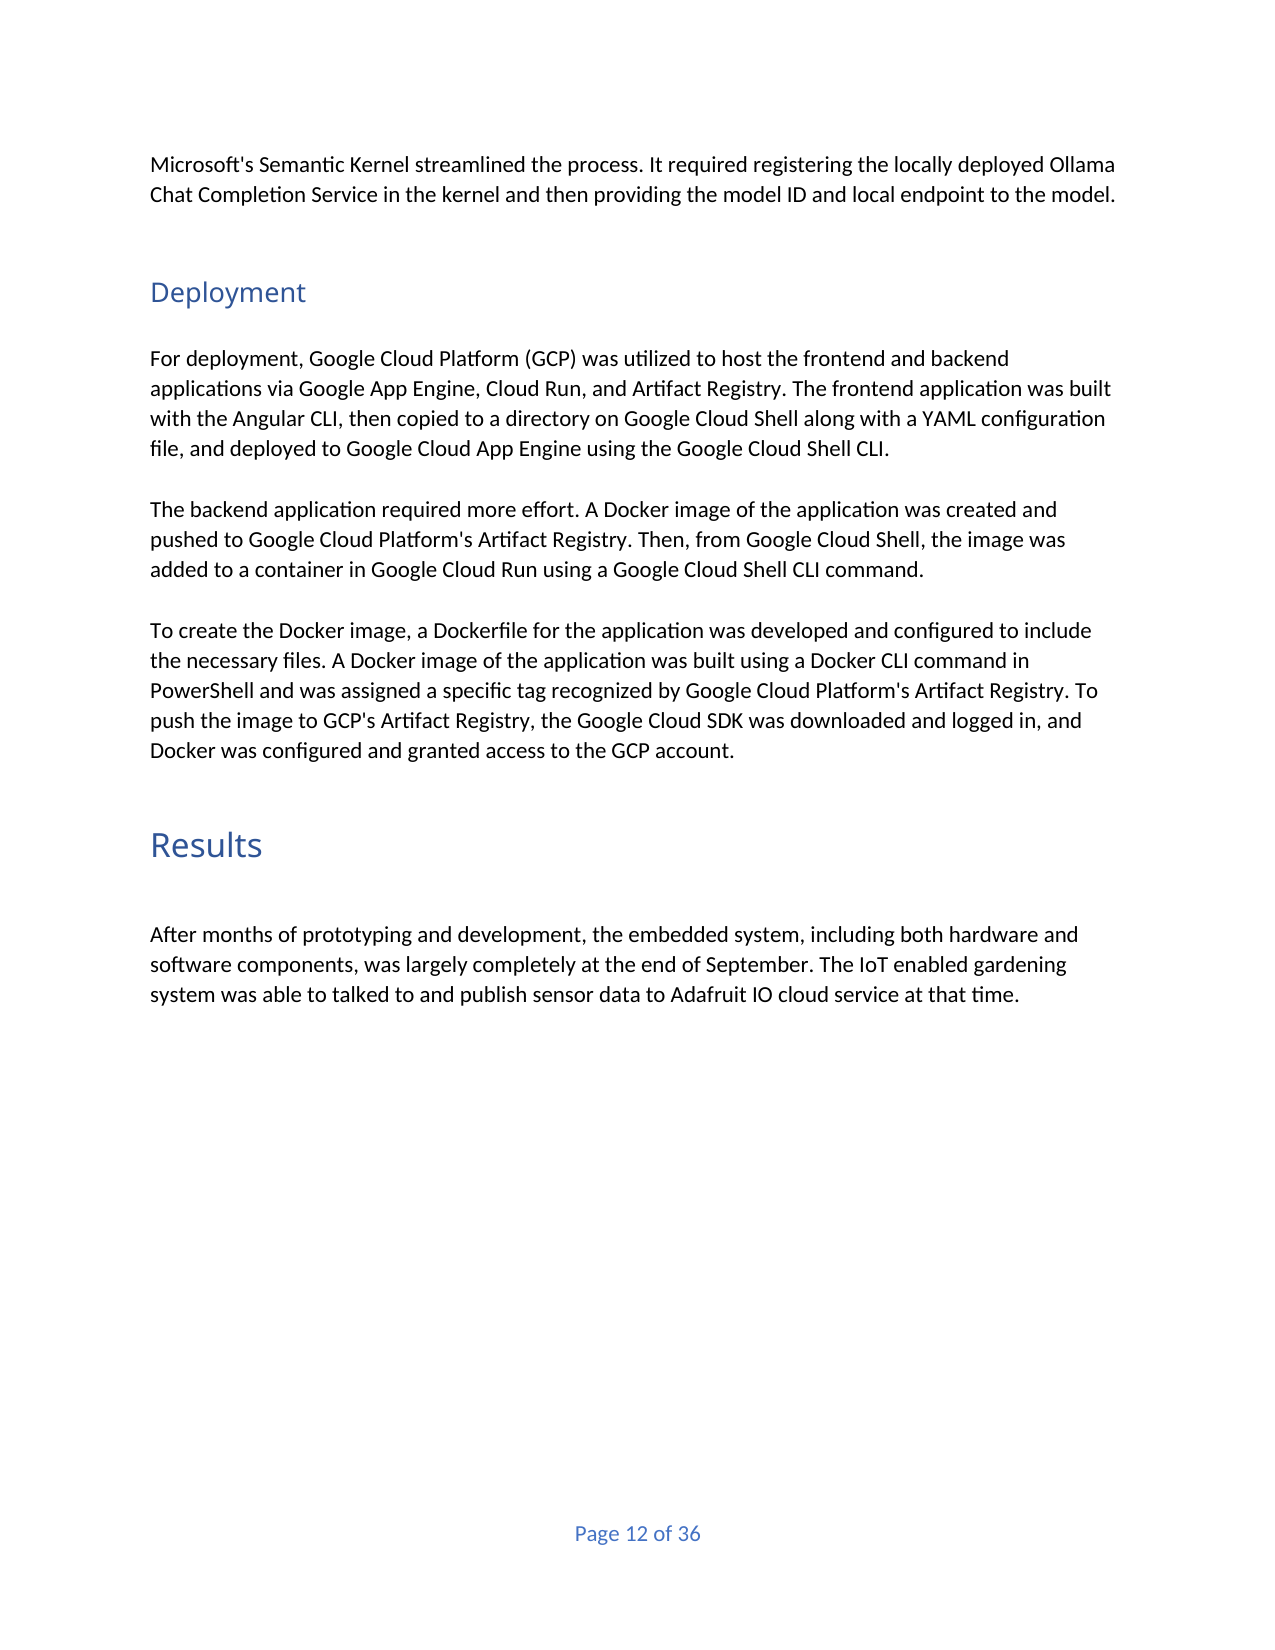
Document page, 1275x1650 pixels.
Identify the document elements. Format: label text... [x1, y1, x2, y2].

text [150, 150, 1125, 208]
subtitle Results [150, 822, 1125, 916]
text For deployment, Google Cloud Platform (GCP) was utilized to host the frontend and backend applications via Google App Engine, Cloud Run, and Artifact Registry. The frontend application was built with the Angular CLI, then copied to a directory on Google Cloud Shell along with a YAML configuration file, and deployed to Google Cloud App Engine using the Google Cloud Shell CLI. [150, 344, 1125, 463]
text To create the Docker image, a Dockerfile for the application was developed and configured to include the necessary files. A Docker image of the application was built using a Docker CLI command in PowerShell and was assigned a specific tag recognized by Google Cloud Platform's Artifact Registry. To push the image to GCP's Artifact Registry, the Google Cloud SDK was downloaded and logged in, and Docker was configured and granted access to the GCP account. [150, 616, 1125, 765]
text The backend application required more effort. A Docker image of the application was created and pushed to Google Cloud Platform's Artifact Registry. Then, from Google Cloud Shell, the image was added to a container in Google Cloud Run using a Google Cloud Shell CLI command. [150, 495, 1125, 583]
subtitle Deployment [150, 274, 1125, 311]
text After months of prototyping and development, the embedded system, including both hardware and software components, was largely completely at the end of September. The IoT enabled gardening system was able to talked to and publish sensor data to Adafruit IO cloud service at that time. [150, 920, 1125, 1008]
